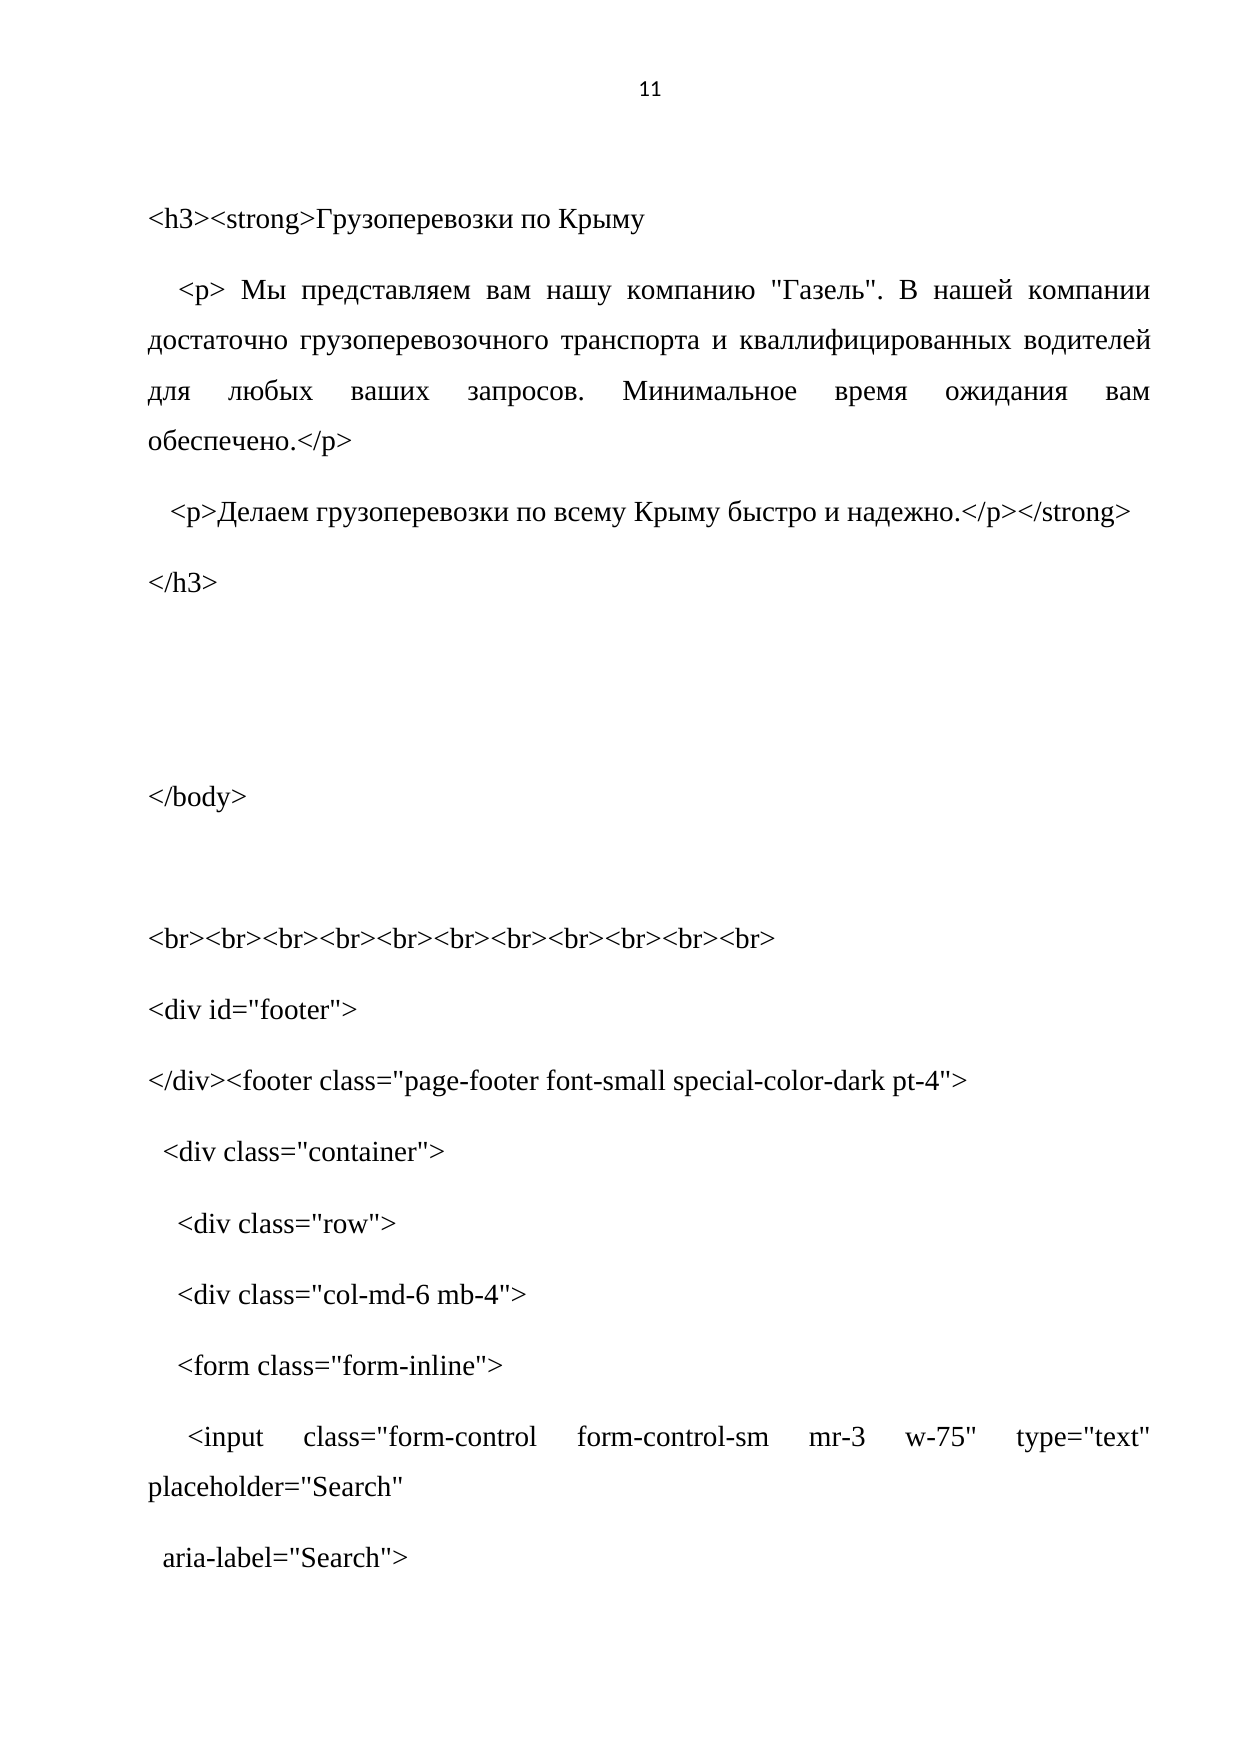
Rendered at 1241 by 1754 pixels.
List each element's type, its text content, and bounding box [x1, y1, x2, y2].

text <h3><strong>Грузоперевозки по Крыму [148, 201, 1152, 234]
text <div class="row"> [148, 1206, 1152, 1239]
text <p> Мы представляем вам нашу компанию "Газель". В нашей компании достаточно грузоперевозочного транспорта и кваллифицированных водителей для любых ваших запросов. Минимальное время ожидания вам обеспечено.</p> [148, 272, 1152, 457]
text <br><br><br><br><br><br><br><br><br><br><br> [148, 921, 1152, 955]
text </body> [148, 779, 1152, 812]
text aria-label="Search"> [148, 1541, 1152, 1574]
text <div class="col-md-6 mb-4"> [148, 1277, 1152, 1310]
text <div id="footer"> [148, 992, 1152, 1026]
text <p>Делаем грузоперевозки по всему Крыму быстро и надежно.</p></strong> [148, 494, 1152, 528]
text <form class="form-inline"> [148, 1348, 1152, 1382]
text <input class="form-control form-control-sm mr-3 w-75" type="text" placeholder="Search" [148, 1419, 1152, 1503]
text </h3> [148, 565, 1152, 599]
text <div class="container"> [148, 1134, 1152, 1168]
text </div><footer class="page-footer font-small special-color-dark pt-4"> [148, 1063, 1152, 1097]
